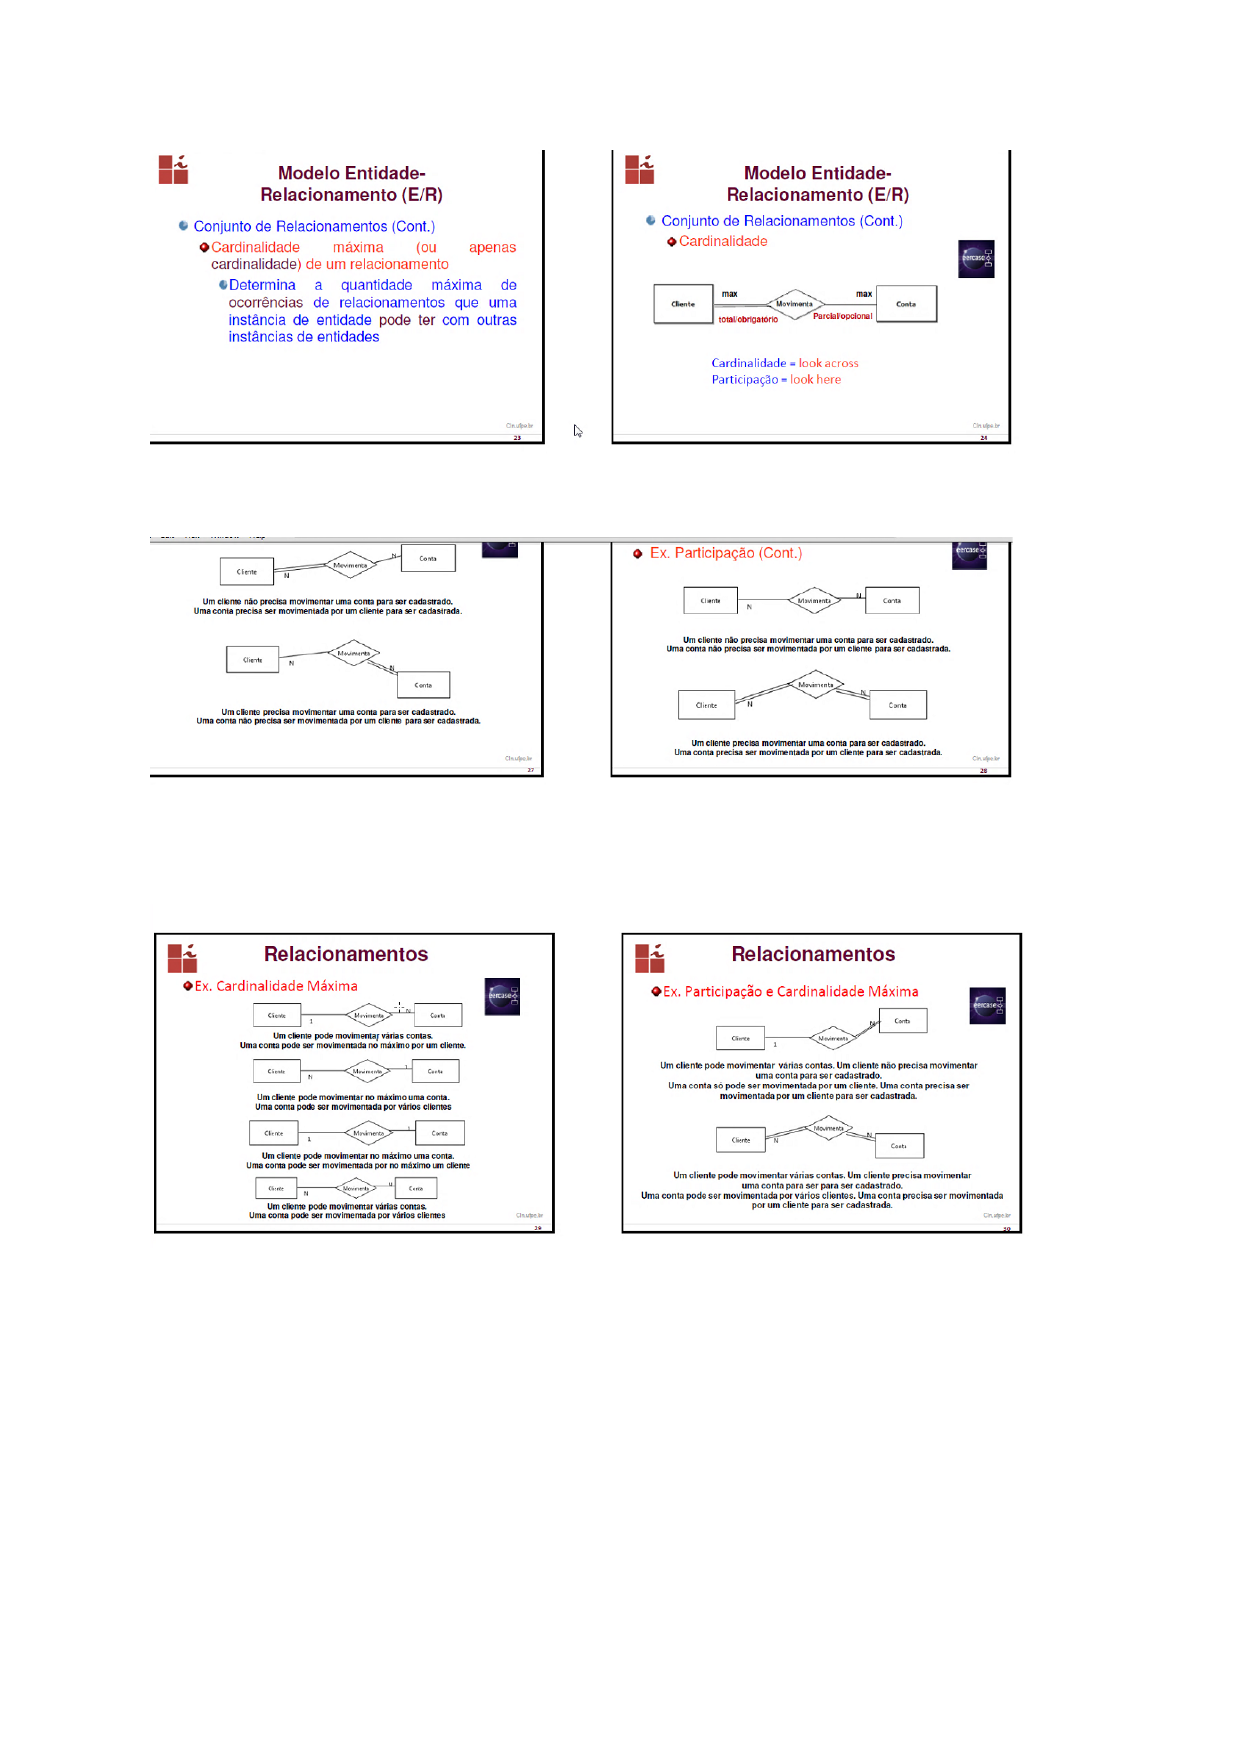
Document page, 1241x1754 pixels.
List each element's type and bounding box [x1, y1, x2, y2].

picture [150, 150, 1024, 460]
picture [150, 537, 1013, 827]
picture [150, 904, 1032, 1248]
